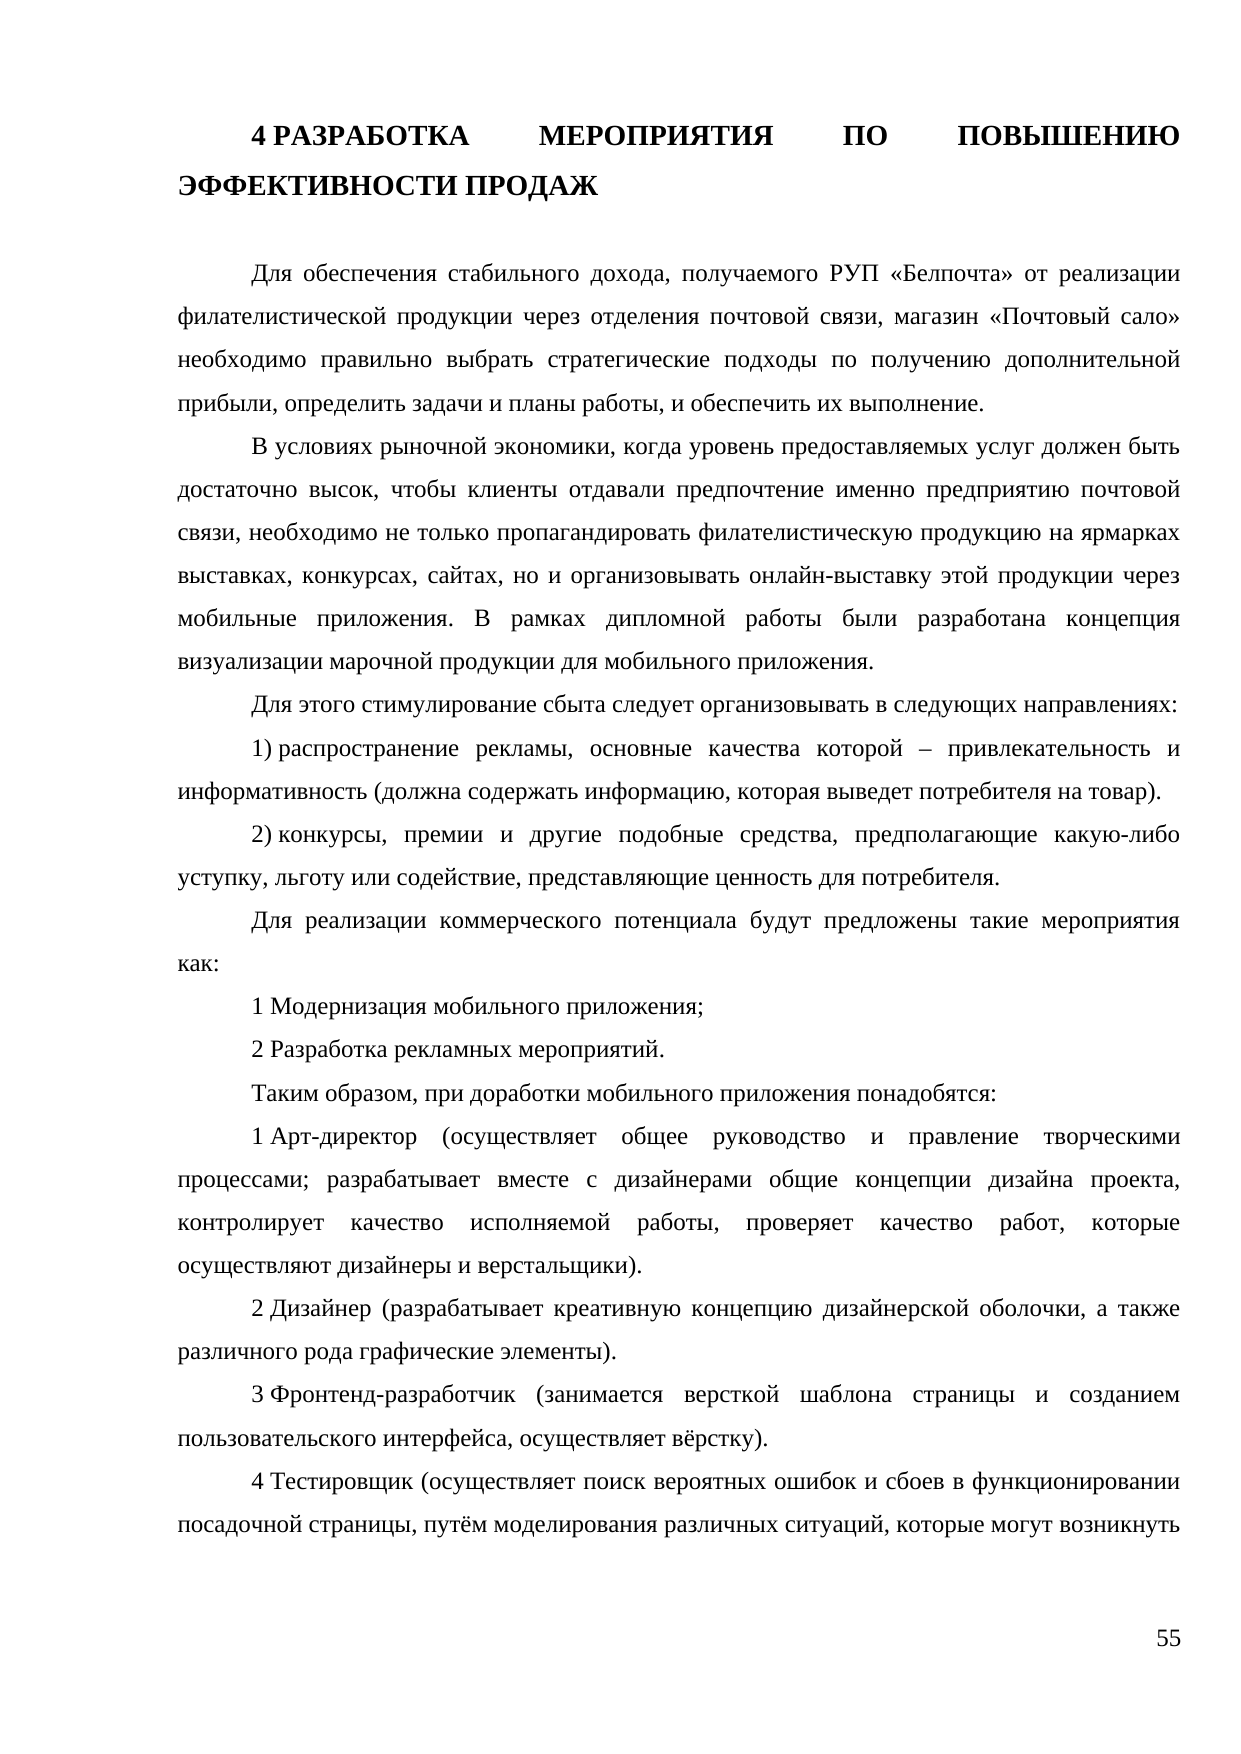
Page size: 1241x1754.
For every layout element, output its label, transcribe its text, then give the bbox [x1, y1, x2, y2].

text 1 Арт-директор (осуществляет общее руководство и правление творческими процессами; разрабатывает вместе с дизайнерами общие концепции дизайна проекта, контролирует качество исполняемой работы, проверяет качество работ, которые осуществляют дизайнеры и верстальщики). [177, 1121, 1181, 1279]
text Для обеспечения стабильного дохода, получаемого РУП «Белпочта» от реализации филателистической продукции через отделения почтовой связи, магазин «Почтовый сало» необходимо правильно выбрать стратегические подходы по получению дополнительной прибыли, определить задачи и планы работы, и обеспечить их выполнение. [177, 258, 1181, 416]
text Для этого стимулирование сбыта следует организовывать в следующих направлениях: [177, 689, 1181, 718]
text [177, 1466, 1181, 1538]
text 4 РАЗРАБОТКА МЕРОПРИЯТИЯ ПО ПОВЫШЕНИЮ ЭФФЕКТИВНОСТИ ПРОДАЖ [177, 118, 1181, 202]
text 2) конкурсы, премии и другие подобные средства, предполагающие какую-либо уступку, льготу или содействие, представляющие ценность для потребителя. [177, 819, 1181, 891]
text 1) распространение рекламы, основные качества которой – привлекательность и информативность (должна содержать информацию, которая выведет потребителя на товар). [177, 733, 1181, 804]
text 3 Фронтенд-разработчик (занимается версткой шаблона страницы и созданием пользовательского интерфейса, осуществляет вёрстку). [177, 1379, 1181, 1451]
text Для реализации коммерческого потенциала будут предложены такие мероприятия как: [177, 905, 1181, 977]
text 1 Модернизация мобильного приложения; [177, 991, 1181, 1020]
text В условиях рыночной экономики, когда уровень предоставляемых услуг должен быть достаточно высок, чтобы клиенты отдавали предпочтение именно предприятию почтовой связи, необходимо не только пропагандировать филателистическую продукцию на ярмарках выставках, конкурсах, сайтах, но и организовывать онлайн-выставку этой продукции через мобильные приложения. В рамках дипломной работы были разработана концепция визуализации марочной продукции для мобильного приложения. [177, 431, 1181, 675]
text 2 Разработка рекламных мероприятий. [177, 1034, 1181, 1063]
text Таким образом, при доработки мобильного приложения понадобятся: [177, 1078, 1181, 1106]
text 2 Дизайнер (разрабатывает креативную концепцию дизайнерской оболочки, а также различного рода графические элементы). [177, 1293, 1181, 1365]
